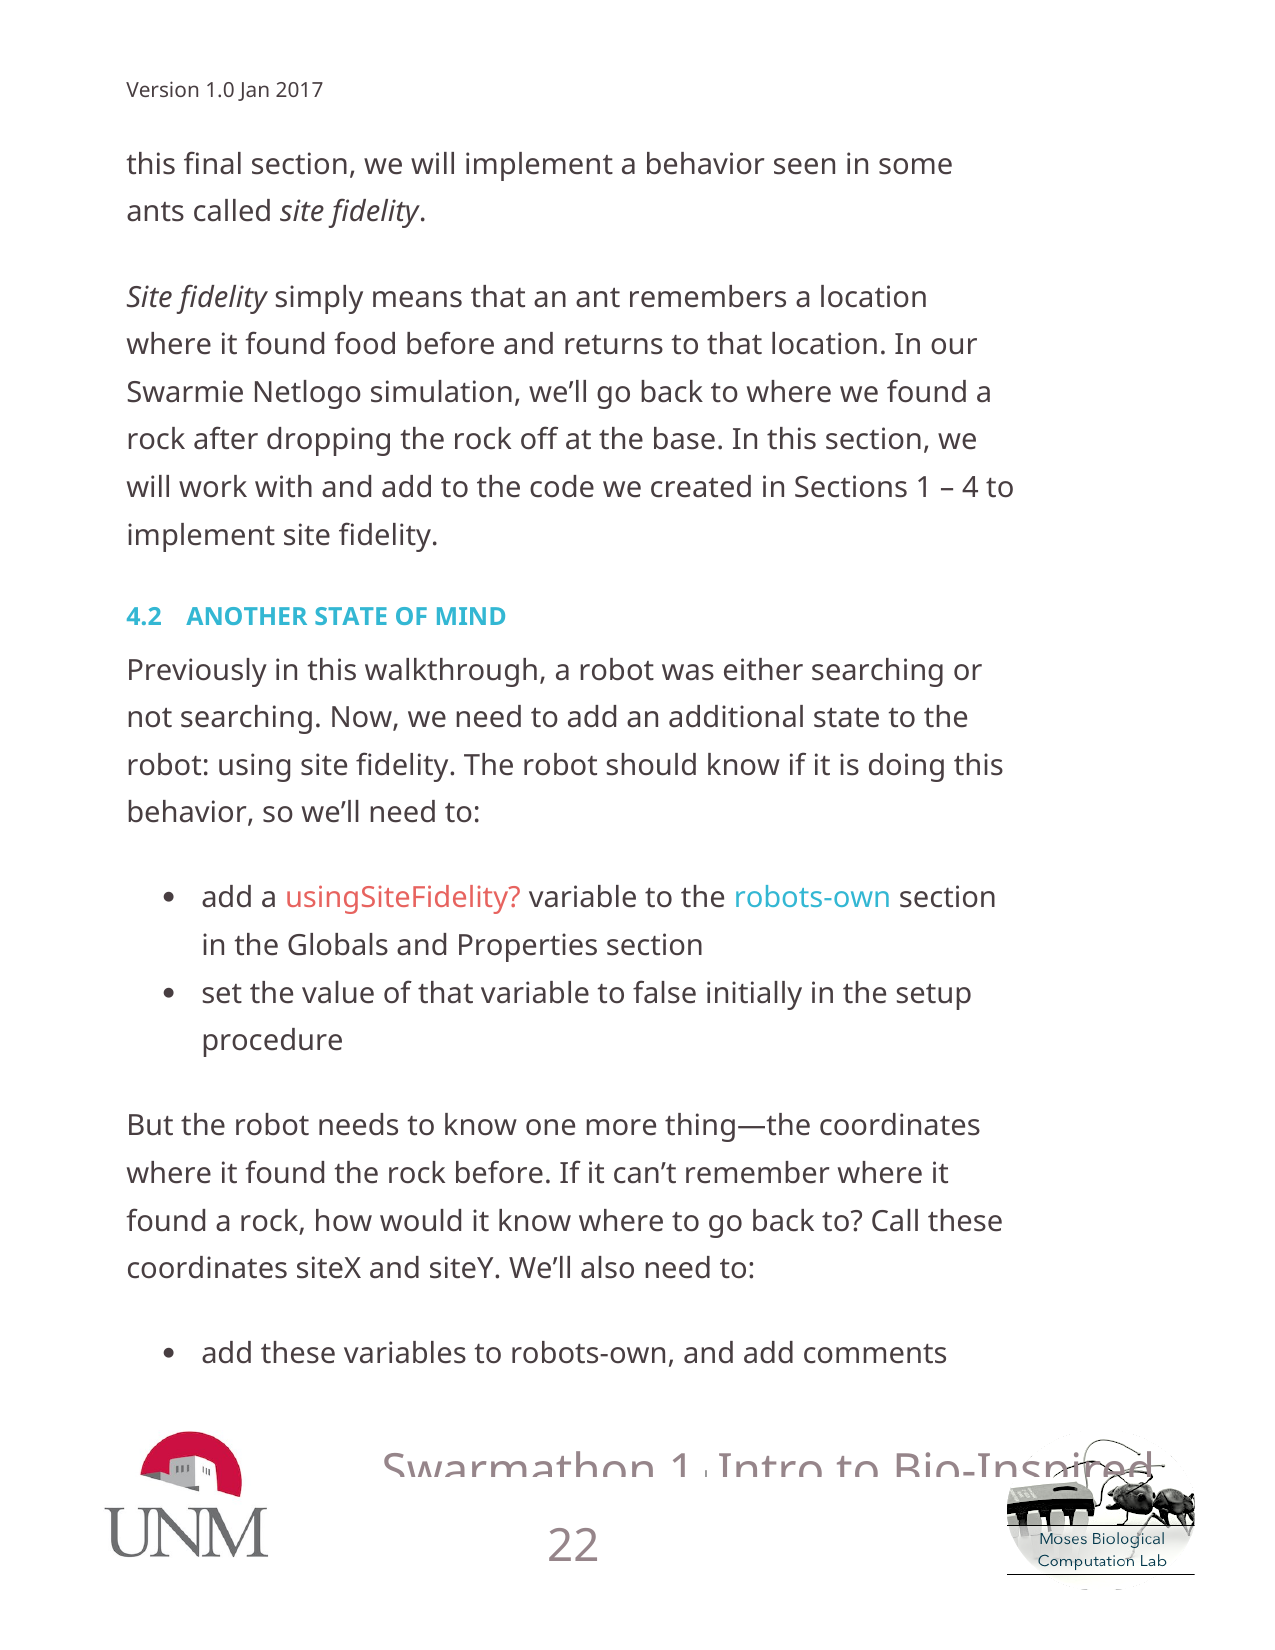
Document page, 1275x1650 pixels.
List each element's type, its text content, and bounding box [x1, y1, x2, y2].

list add a usingSiteFidelity? variable to the robots-own section in the Globals and Properties section [163, 877, 1020, 964]
text But the robot needs to know one more thing—the coordinates where it found the rock before. If it can’t remember where it found a rock, how would it know where to go back to? Call these coordinates siteX and siteY. We’ll also need to: [126, 1105, 1020, 1287]
text It’s not just the Swarmies’ wiggle walk that is biologically-inspired—the robots use other behaviors borrowed from nature too. In this final section, we will implement a behavior seen in some ants called site fidelity. [126, 143, 1020, 230]
text Site fidelity simply means that an ant remembers a location where it found food before and returns to that location. In our Swarmie Netlogo simulation, we’ll go back to where we found a rock after dropping the rock off at the base. In this section, we will work with and add to the code we created in Sections 1 – 4 to implement site fidelity. [126, 276, 1020, 553]
list set the value of that variable to false initially in the setup procedure [163, 972, 1020, 1059]
subtitle another state of mind [126, 599, 1020, 633]
picture [1007, 1431, 1195, 1590]
list add these variables to robots-own, and add comments [163, 1333, 1020, 1372]
picture [103, 1430, 269, 1558]
text Previously in this walkthrough, a robot was either searching or not searching. Now, we need to add an additional state to the robot: using site fidelity. The robot should know if it is doing this behavior, so we’ll need to: [126, 649, 1020, 831]
